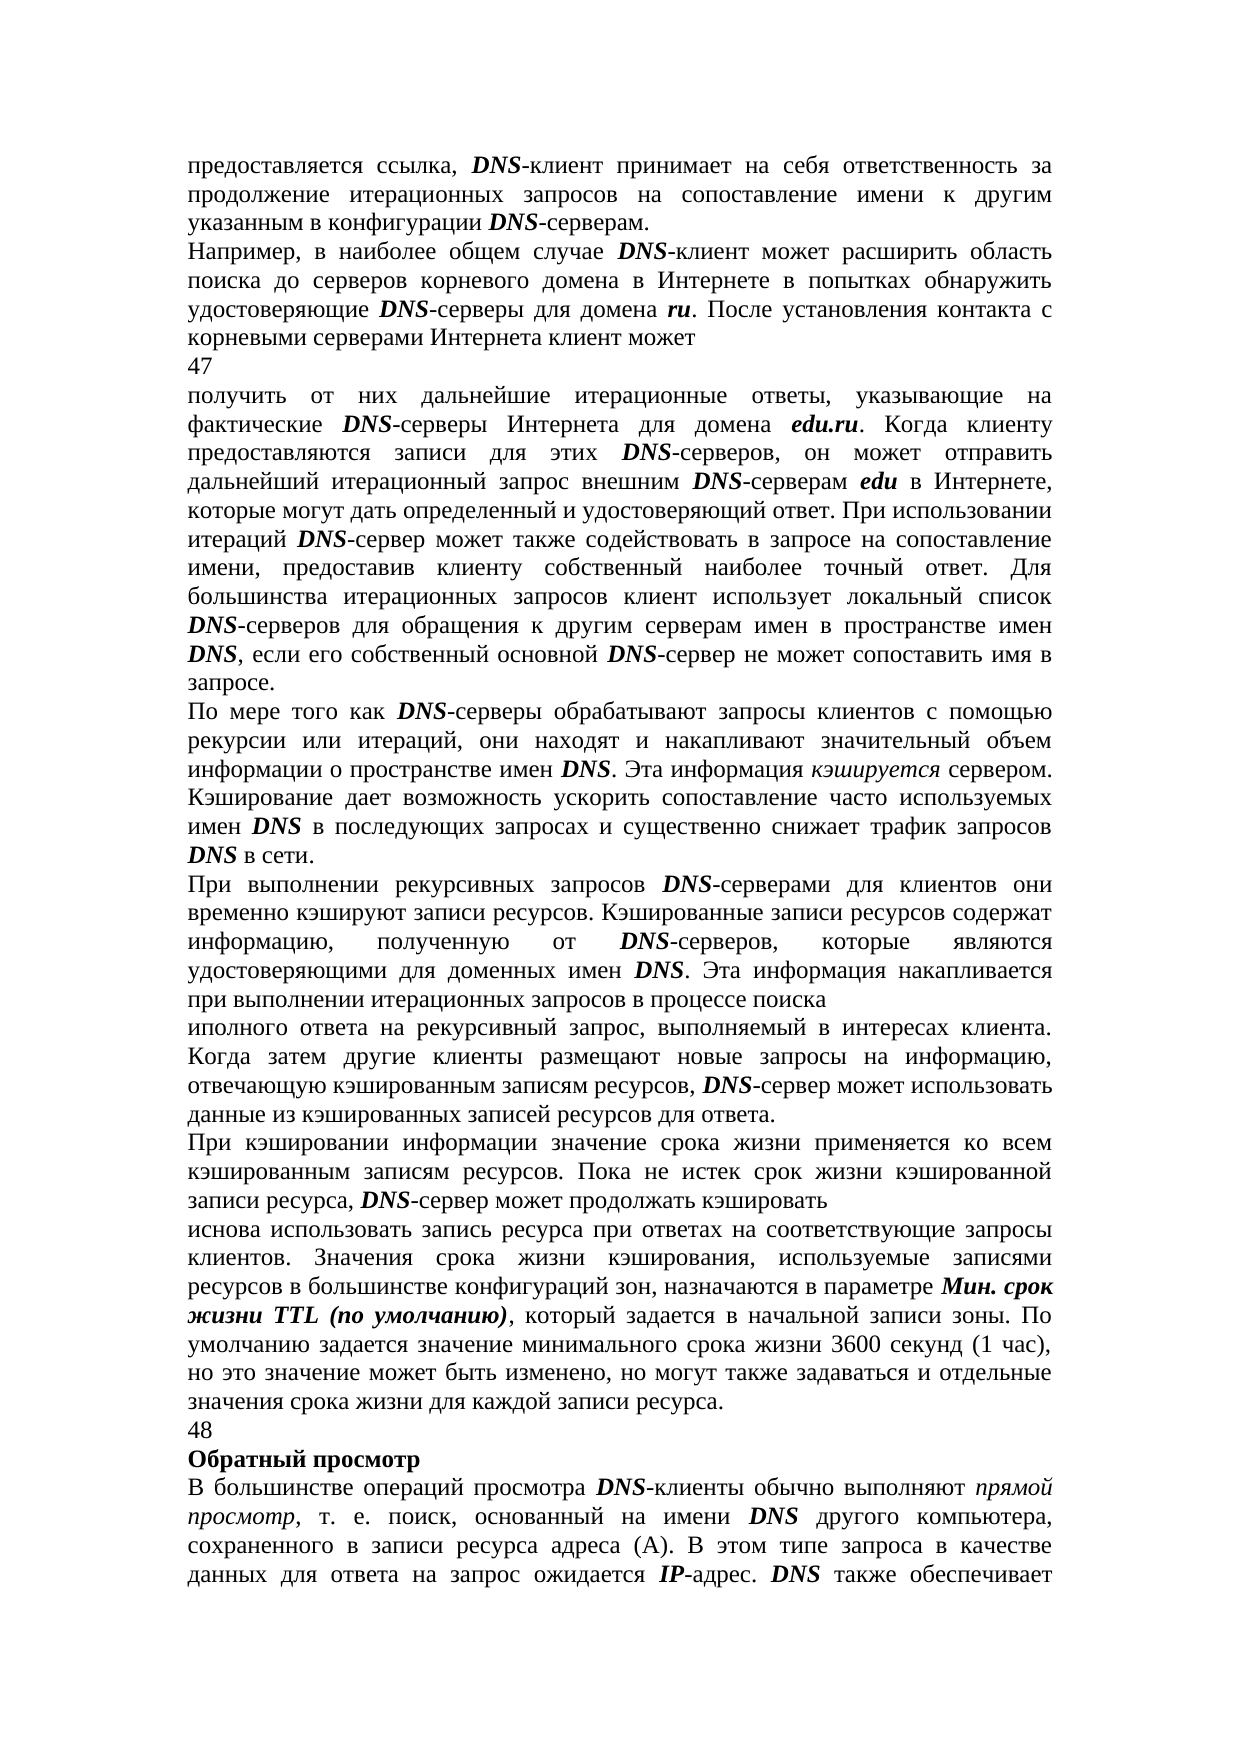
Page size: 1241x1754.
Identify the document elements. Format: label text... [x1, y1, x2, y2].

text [187, 1472, 1053, 1587]
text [187, 150, 1053, 236]
text 47 [187, 351, 1053, 380]
text При выполнении рекурсивных запросов DNS-серверами для клиентов они временно кэшируют записи ресурсов. Кэшированные записи ресурсов содержат информацию, полученную от DNS-серверов, которые являются удостоверяющими для доменных имен DNS. Эта информация накапливается при выполнении итерационных запросов в процессе поиска [187, 869, 1053, 1012]
text По мере того как DNS-серверы обрабатывают запросы клиентов с помощью рекурсии или итераций, они находят и накапливают значительный объем информации о пространстве имен DNS. Эта информация кэшируется сервером. Кэширование дает возможность ускорить сопоставление часто используемых имен DNS в последующих запросах и существенно снижает трафик запросов DNS в сети. [187, 696, 1053, 869]
text иполного ответа на рекурсивный запрос, выполняемый в интересах клиента. Когда затем другие клиенты размещают новые запросы на информацию, отвечающую кэшированным записям ресурсов, DNS-сервер может использовать данные из кэшированных записей ресурсов для ответа. [187, 1012, 1053, 1127]
text 48 [187, 1415, 1053, 1444]
text При кэшировании информации значение срока жизни применяется ко всем кэшированным записям ресурсов. Пока не истек срок жизни кэшированной записи ресурса, DNS-сервер может продолжать кэшировать [187, 1127, 1053, 1214]
text Обратный просмотр [187, 1444, 1053, 1472]
text иснова использовать запись ресурса при ответах на соответствующие запросы клиентов. Значения срока жизни кэширования, используемые записями ресурсов в большинстве конфигураций зон, назначаются в параметре Мин. срок жизни TTL (по умолчанию), который задается в начальной записи зоны. По умолчанию задается значение минимального срока жизни 3600 секунд (1 час), но это значение может быть изменено, но могут также задаваться и отдельные значения срока жизни для каждой записи ресурса. [187, 1214, 1053, 1415]
text получить от них дальнейшие итерационные ответы, указывающие на фактические DNS-серверы Интернета для домена edu.ru. Когда клиенту предоставляются записи для этих DNS-серверов, он может отправить дальнейший итерационный запрос внешним DNS-серверам edu в Интернете, которые могут дать определенный и удостоверяющий ответ. При использовании итераций DNS-сервер может также содействовать в запросе на сопоставление имени, предоставив клиенту собственный наиболее точный ответ. Для большинства итерационных запросов клиент использует локальный список DNS-серверов для обращения к другим серверам имен в пространстве имен DNS, если его собственный основной DNS-сервер не может сопоставить имя в запросе. [187, 380, 1053, 696]
text Например, в наиболее общем случае DNS-клиент может расширить область поиска до серверов корневого домена в Интернете в попытках обнаружить удостоверяющие DNS-серверы для домена ru. После установления контакта с корневыми серверами Интернета клиент может [187, 236, 1053, 351]
